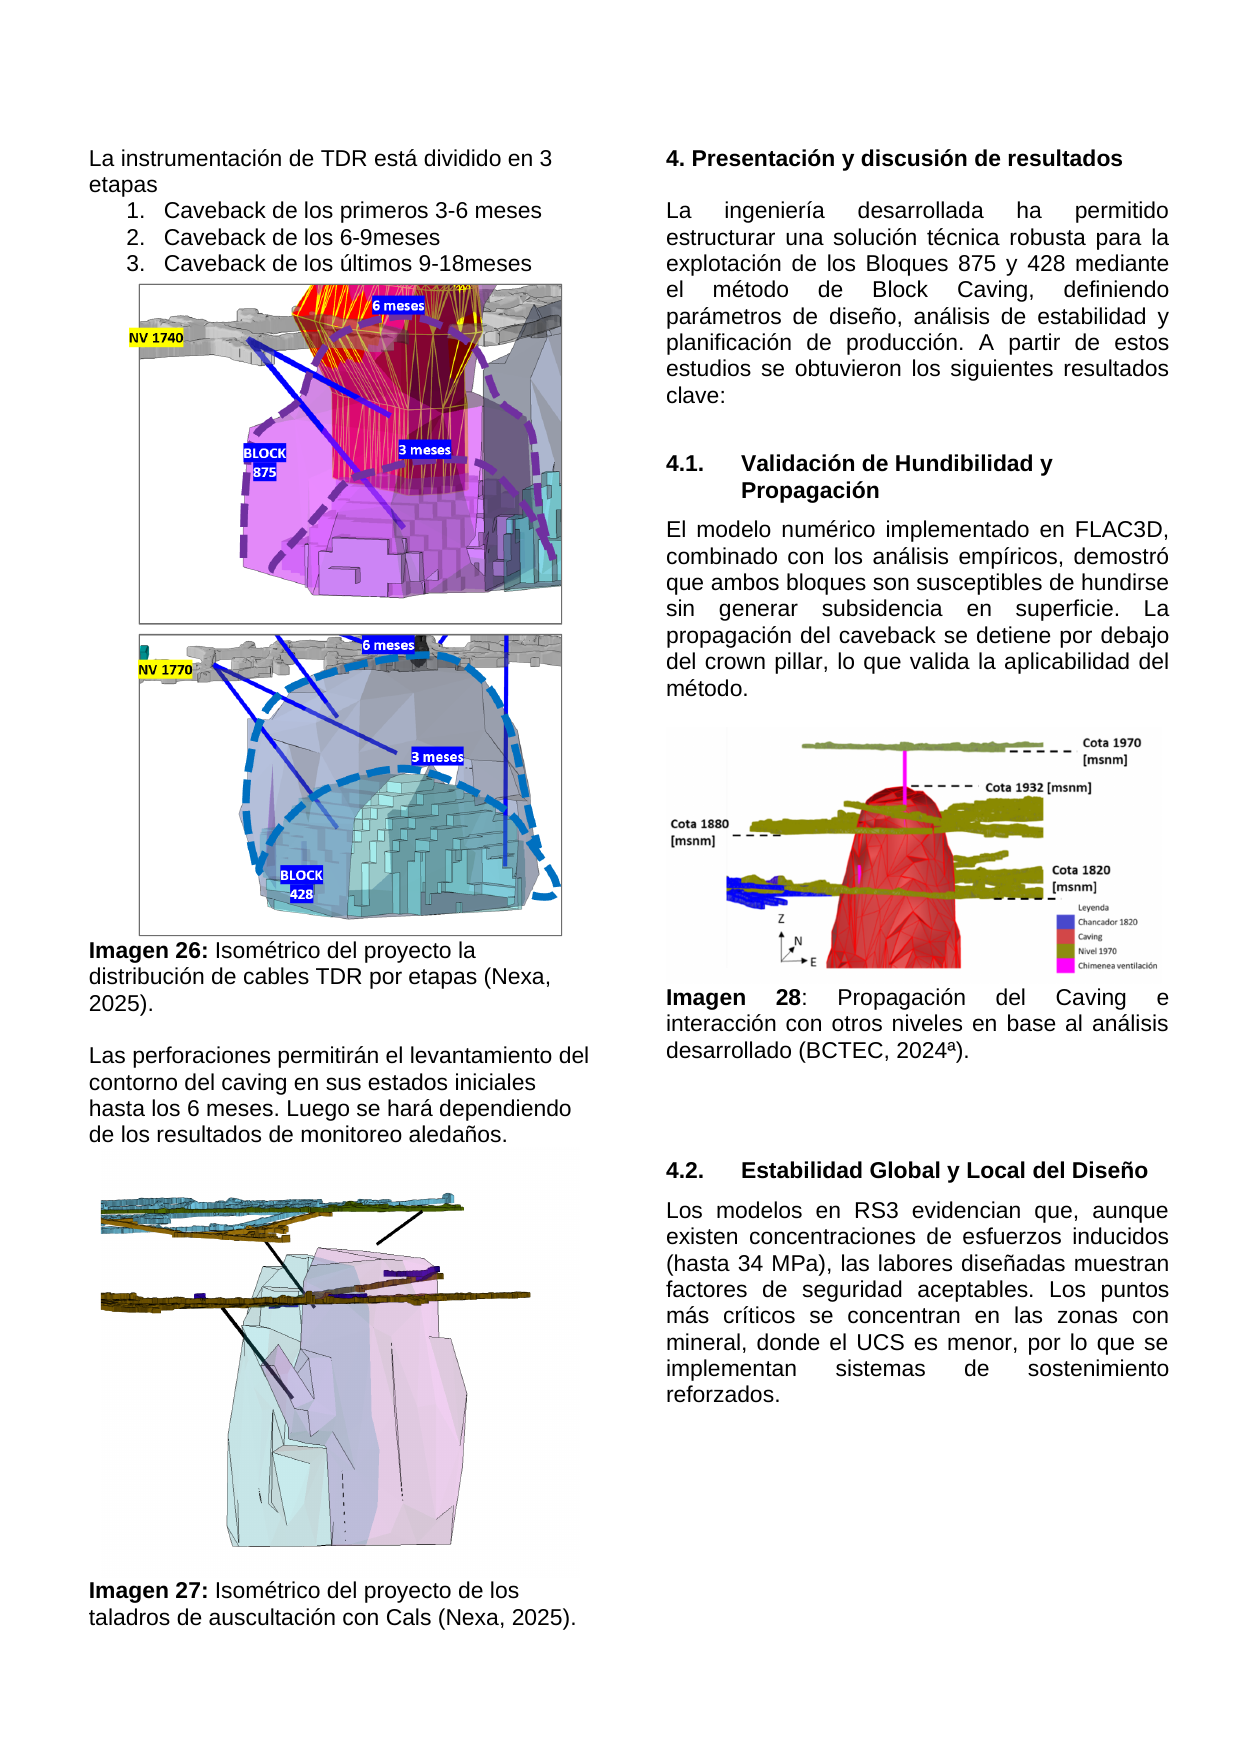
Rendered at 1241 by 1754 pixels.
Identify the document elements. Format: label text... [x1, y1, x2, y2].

picture [665, 727, 1162, 984]
text Los modelos en RS3 evidencian que, aunque existen concentraciones de esfuerzos inducidos (hasta 34 MPa), las labores diseñadas muestran factores de seguridad aceptables. Los puntos más críticos se concentran en las zonas con mineral, donde el UCS es menor, por lo que se implementan sistemas de sostenimiento reforzados. [666, 1197, 1169, 1408]
list Caveback de los 6-9meses [126, 223, 592, 250]
text Imagen 26: Isométrico del proyecto la distribución de cables TDR por etapas (Nexa, 2025). [89, 937, 592, 1016]
subtitle Validación de Hundibilidad y Propagación [666, 450, 1169, 504]
text Las perforaciones permitirán el levantamiento del contorno del caving en sus estados iniciales hasta los 6 meses. Luego se hará dependiendo de los resultados de monitoreo aledaños. [89, 1042, 592, 1148]
text La ingeniería desarrollada ha permitido estructurar una solución técnica robusta para la explotación de los Bloques 875 y 428 mediante el método de Block Caving, definiendo parámetros de diseño, análisis de estabilidad y planificación de producción. A partir de estos estudios se obtuvieron los siguientes resultados clave: [666, 197, 1169, 408]
list Caveback de los últimos 9-18meses [126, 250, 592, 276]
picture [117, 276, 564, 937]
text Imagen 27: Isométrico del proyecto de los taladros de auscultación con Cals (Nexa, 2025). [89, 1577, 592, 1630]
text La instrumentación de TDR está dividido en 3 etapas [89, 144, 592, 197]
text 4. Presentación y discusión de resultados [666, 144, 1169, 171]
list Caveback de los primeros 3-6 meses [126, 197, 592, 223]
subtitle Estabilidad Global y Local del Diseño [666, 1157, 1169, 1184]
text Imagen 28: Propagación del Caving e interacción con otros niveles en base al análisis desarrollado (BCTEC, 2024ª). [666, 984, 1169, 1063]
text El modelo numérico implementado en FLAC3D, combinado con los análisis empíricos, demostró que ambos bloques son susceptibles de hundirse sin generar subsidencia en superficie. La propagación del caveback se detiene por debajo del crown pillar, lo que valida la aplicabilidad del método. [666, 516, 1169, 701]
picture [100, 1147, 580, 1578]
